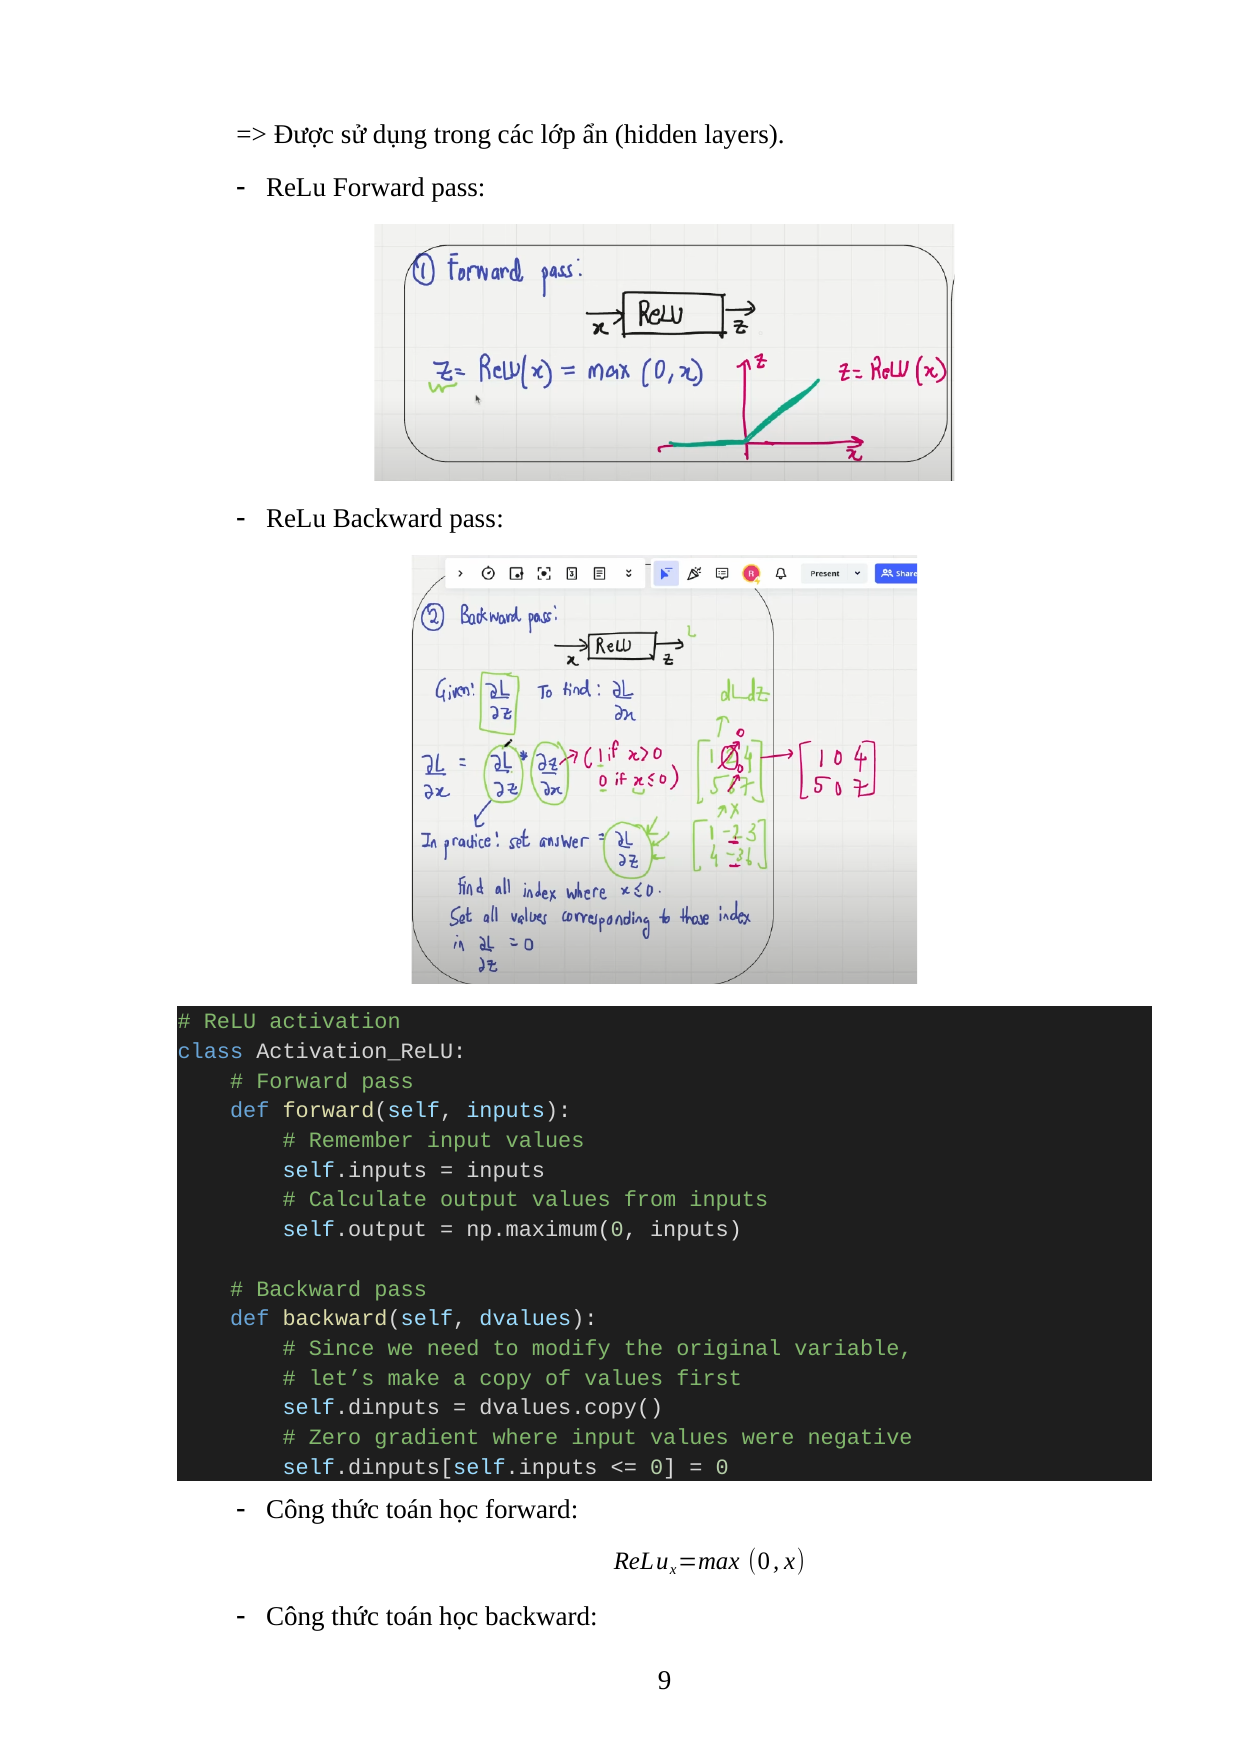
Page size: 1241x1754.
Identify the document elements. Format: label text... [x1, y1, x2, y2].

picture [374, 224, 955, 481]
text def backward(self, dvalues): [177, 1302, 1152, 1332]
text # Since we need to modify the original variable, [177, 1332, 1152, 1362]
text # Zero gradient where input values were negative [177, 1421, 1152, 1451]
text self.dinputs[self.inputs <= 0] = 0 [177, 1451, 1152, 1481]
text # Forward pass [177, 1065, 1152, 1095]
picture [411, 555, 918, 984]
text ReLu Forward pass: [236, 171, 1152, 202]
text # Backward pass [177, 1273, 1152, 1302]
text # Calculate output values from inputs [177, 1184, 1152, 1213]
text # Remember input values [177, 1124, 1152, 1154]
text def forward(self, inputs): [177, 1095, 1152, 1124]
text self.inputs = inputs [177, 1154, 1152, 1184]
text # ReLU activation [177, 1006, 1152, 1035]
text Công thức toán học backward: [236, 1600, 1152, 1631]
text Công thức toán học forward: [236, 1493, 1152, 1524]
text => Được sử dụng trong các lớp ẩn (hidden layers). [177, 118, 1152, 149]
text self.dinputs = dvalues.copy() [177, 1392, 1152, 1421]
text # let’s make a copy of values first [177, 1362, 1152, 1392]
text ReLu Backward pass: [236, 502, 1152, 533]
text class Activation_ReLU: [177, 1035, 1152, 1065]
text self.output = np.maximum(0, inputs) [177, 1213, 1152, 1243]
